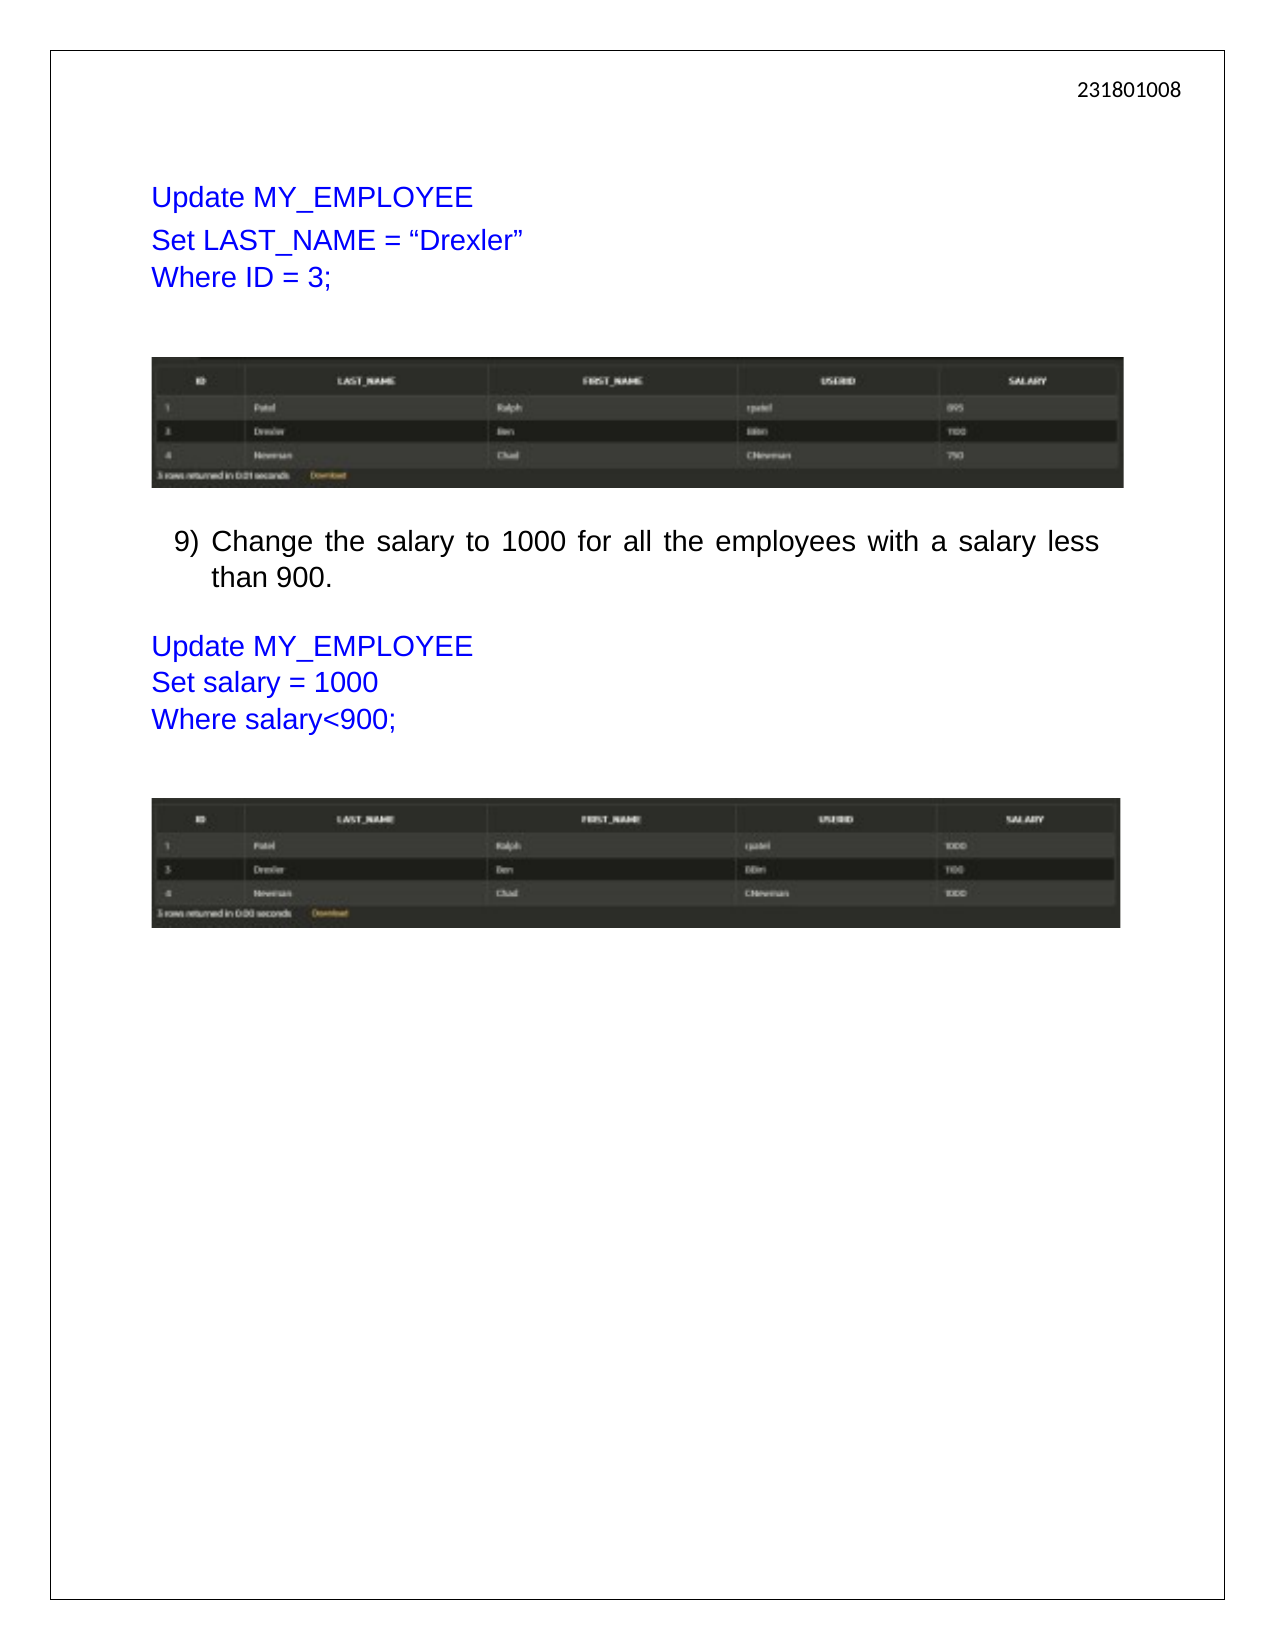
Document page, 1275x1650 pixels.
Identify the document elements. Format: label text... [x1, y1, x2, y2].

text Where salary<900; [151, 702, 1220, 735]
text Update MY_EMPLOYEE [151, 180, 1220, 213]
text Update MY_EMPLOYEE [151, 628, 1220, 662]
text Set salary = 1000 [151, 665, 1220, 699]
text Set LAST_NAME = “Drexler” [151, 223, 1220, 257]
text Where ID = 3; [151, 260, 1220, 293]
picture [151, 798, 1121, 928]
picture [151, 357, 1124, 488]
list Change the salary to 1000 for all the employees with a salary less than 900. [173, 524, 1102, 594]
